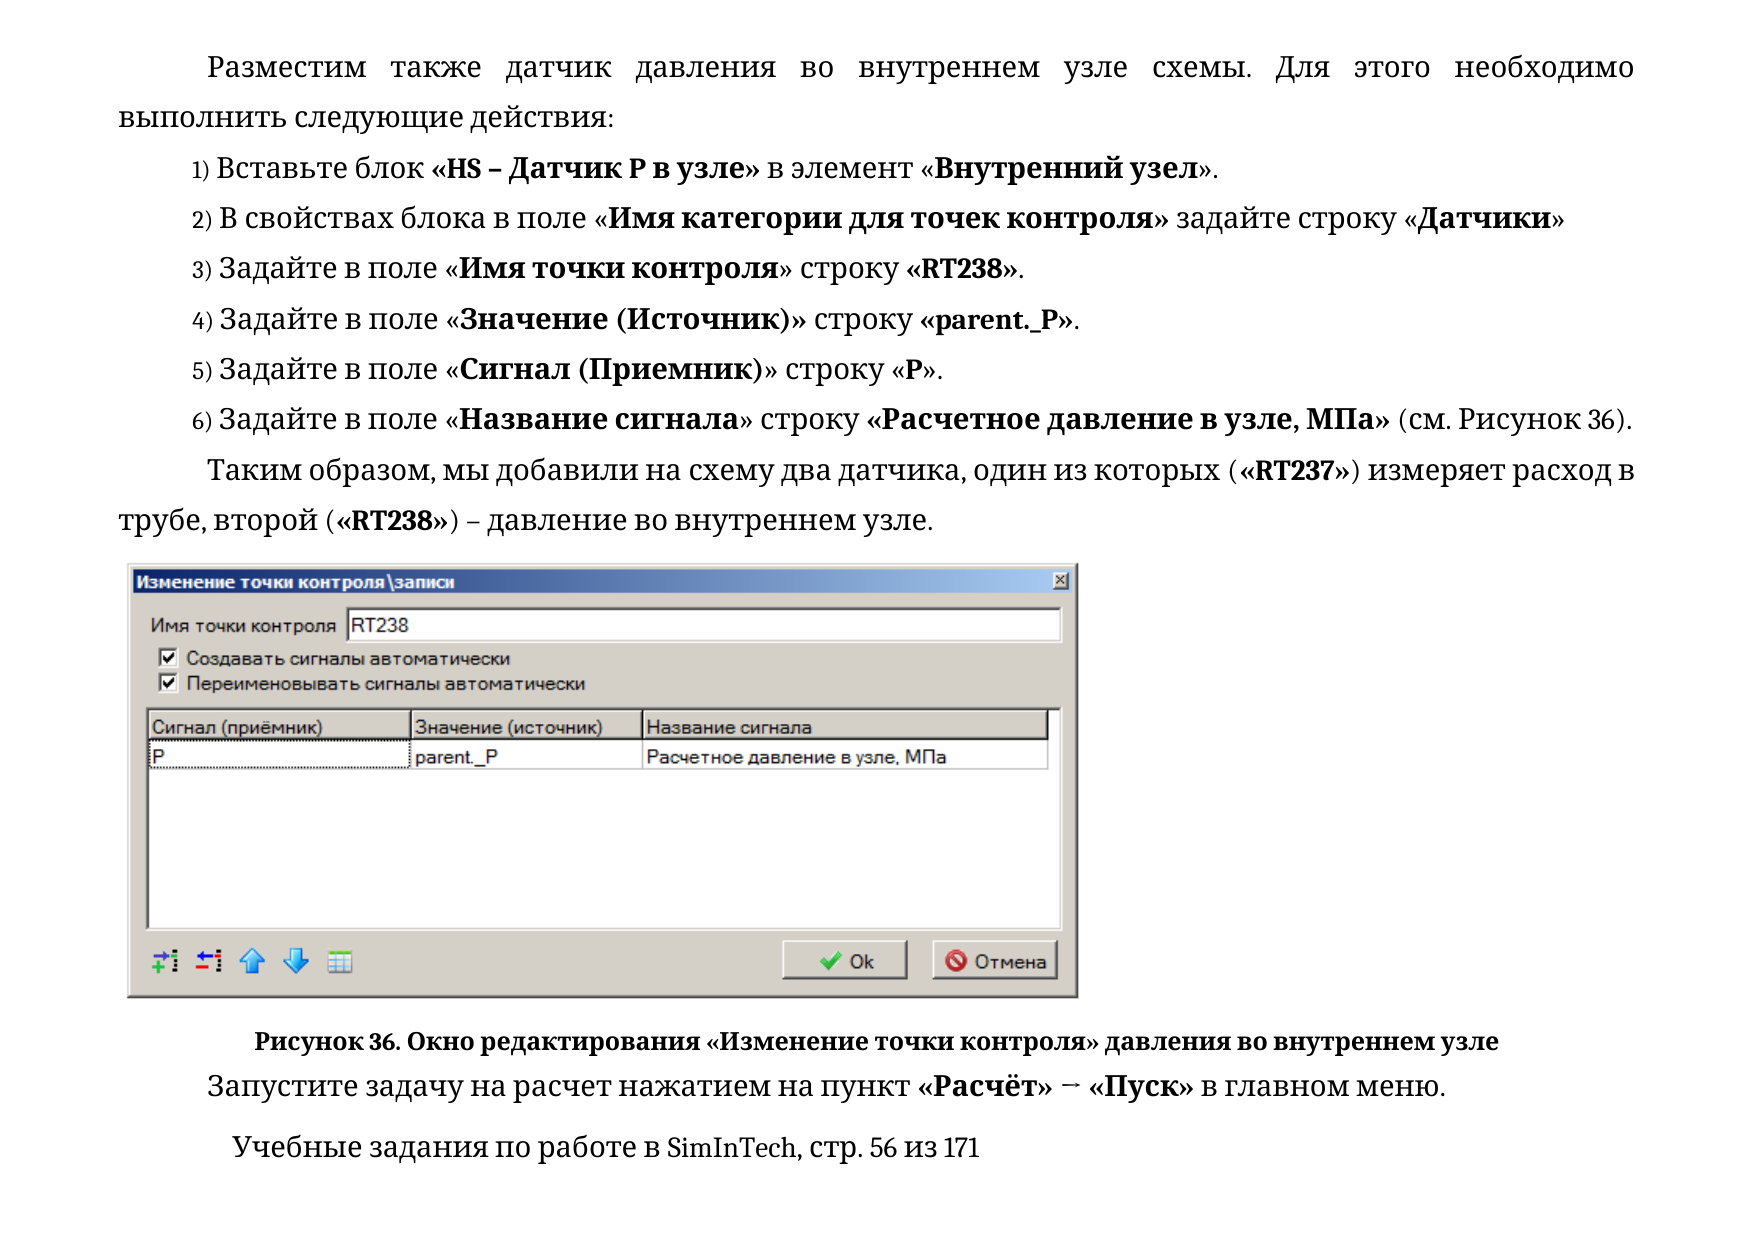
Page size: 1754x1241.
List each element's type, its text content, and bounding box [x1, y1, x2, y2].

text Запустите задачу на расчет нажатием на пункт «Расчёт» → «Пуск» в главном меню. [118, 1071, 1636, 1104]
list Задайте в поле «Сигнал (Приемник)» строку «P». [118, 353, 1636, 387]
list Вставьте блок «HS – Датчик P в узле» в элемент «Внутренний узел». [118, 152, 1636, 185]
list Задайте в поле «Значение (Источник)» строку «parent._P». [118, 303, 1636, 336]
picture [118, 554, 1091, 1011]
list В свойствах блока в поле «Имя категории для точек контроля» задайте строку «Датчики» [118, 202, 1636, 236]
text Таким образом, мы добавили на схему два датчика, один из которых («RT237») измеряет расход в трубе, второй («RT238») – давление во внутреннем узле. [118, 454, 1636, 538]
list Задайте в поле «Имя точки контроля» строку «RT238». [118, 252, 1636, 286]
text Разместим также датчик давления во внутреннем узле схемы. Для этого необходимо выполнить следующие действия: [118, 51, 1636, 135]
